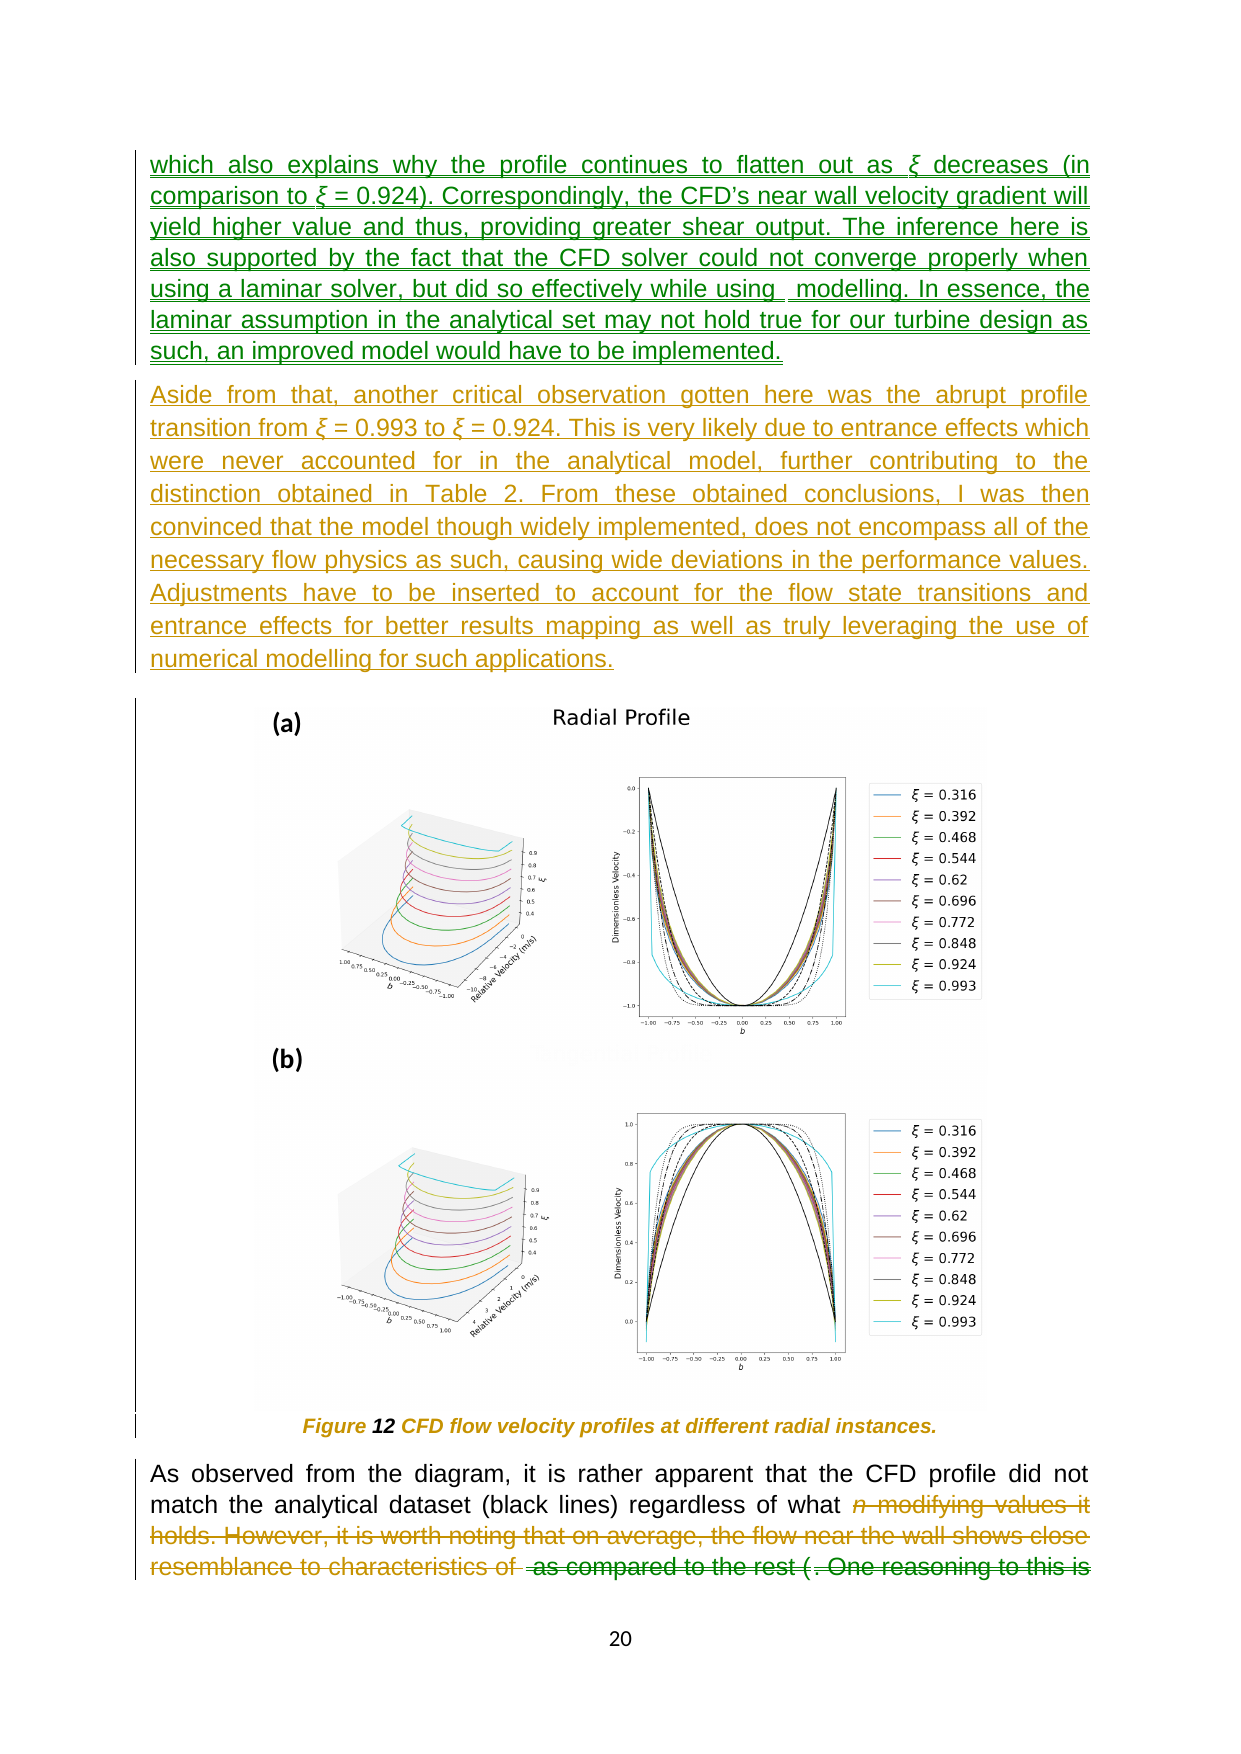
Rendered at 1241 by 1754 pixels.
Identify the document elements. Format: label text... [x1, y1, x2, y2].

text Figure CFD flow velocity profiles at different radial instances. [150, 1414, 1090, 1438]
